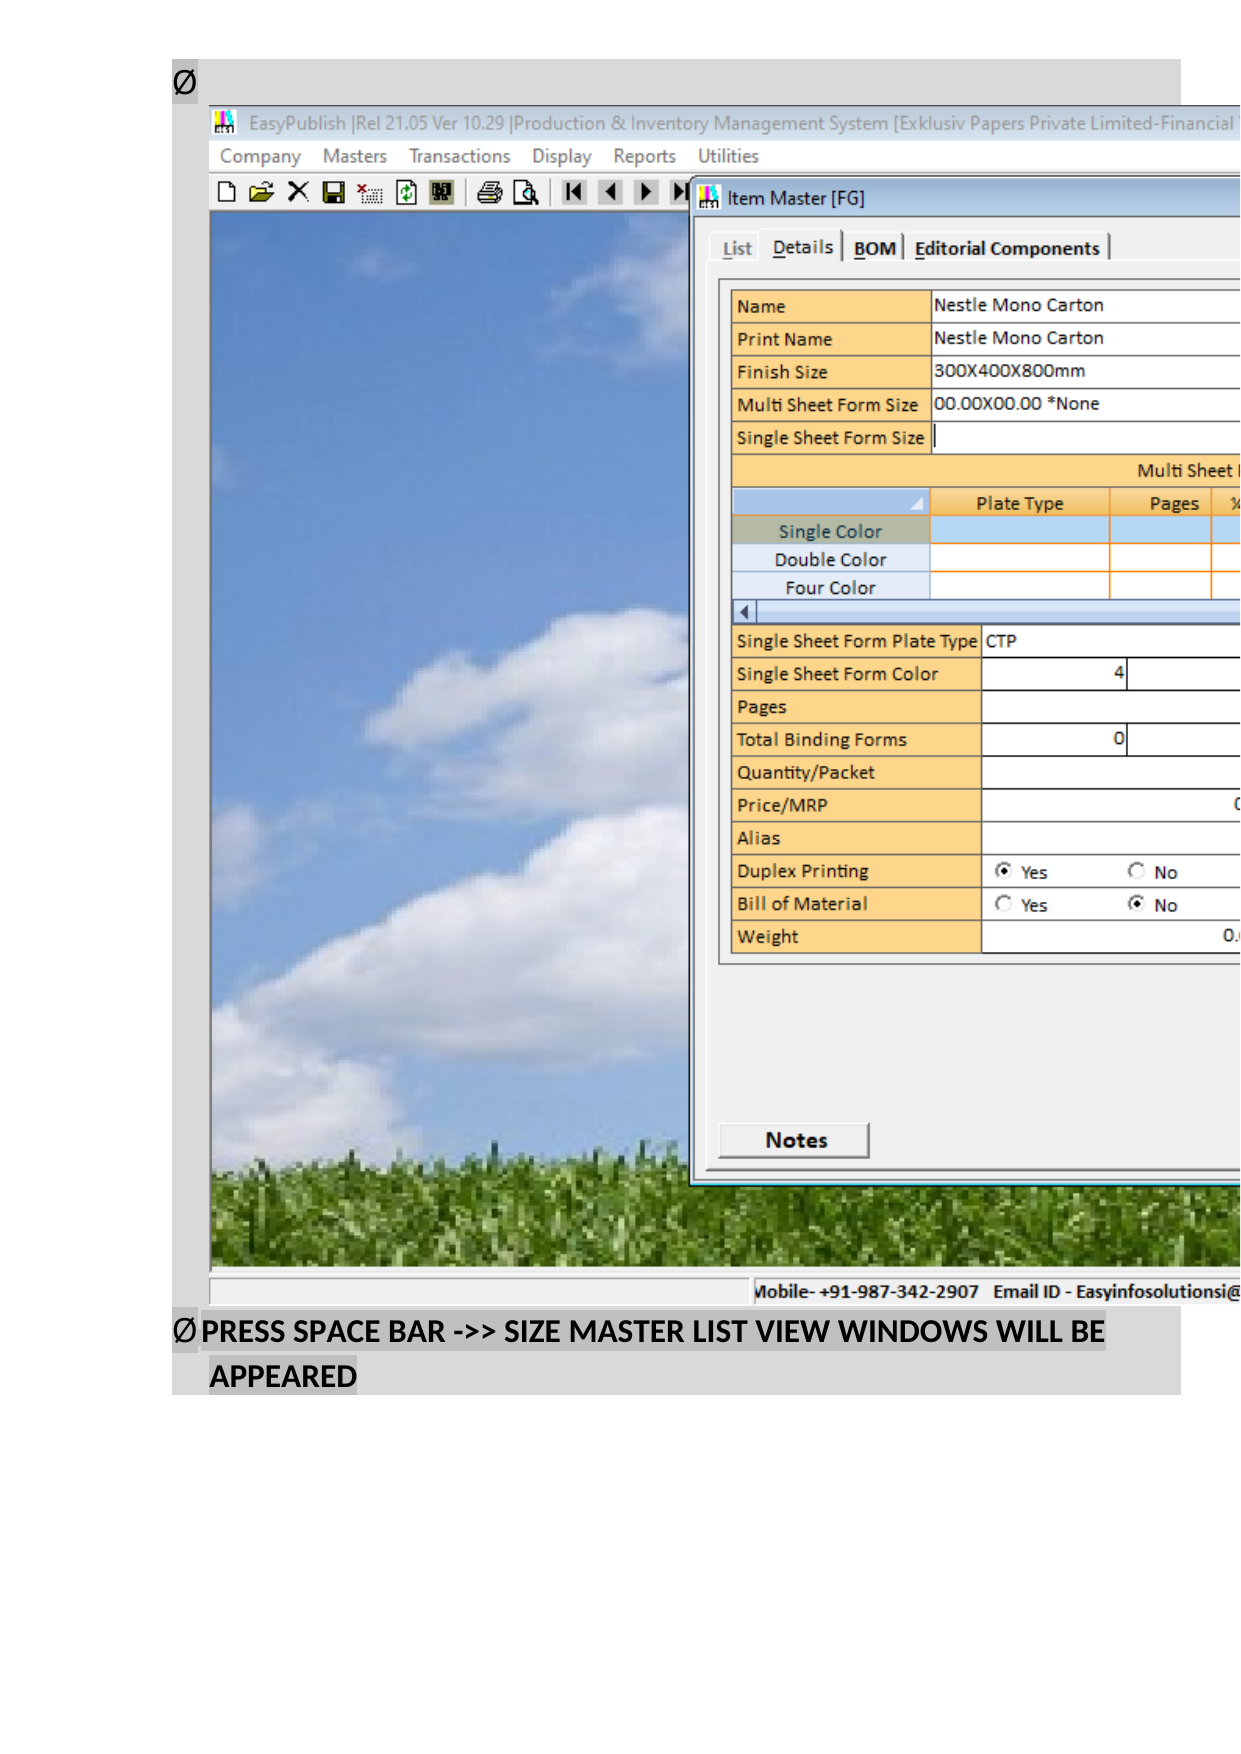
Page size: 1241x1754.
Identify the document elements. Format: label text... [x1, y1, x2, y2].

list Ø PRESS SPACE BAR ->> SIZE MASTER LIST VIEW WINDOWS WILL BE APPEARED [172, 1307, 1181, 1395]
picture [209, 105, 1241, 1306]
